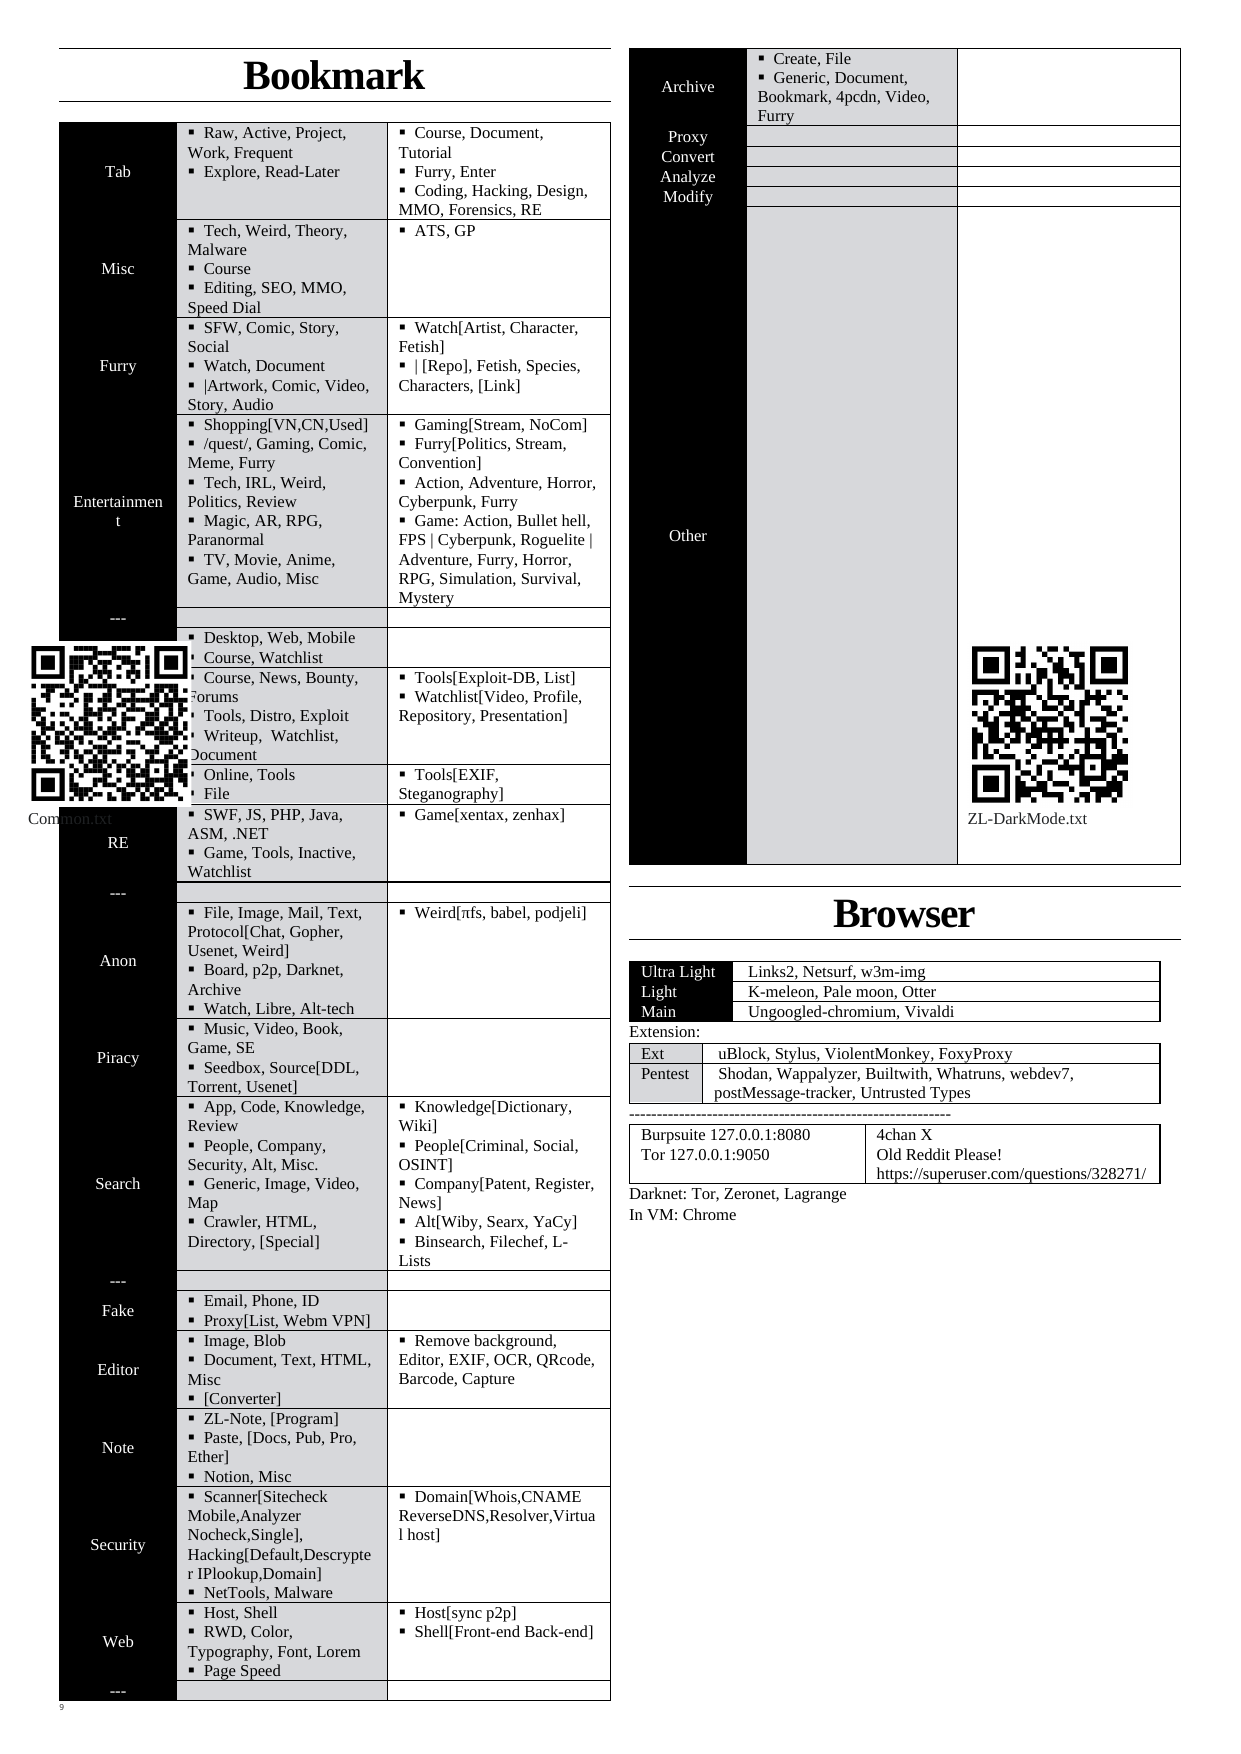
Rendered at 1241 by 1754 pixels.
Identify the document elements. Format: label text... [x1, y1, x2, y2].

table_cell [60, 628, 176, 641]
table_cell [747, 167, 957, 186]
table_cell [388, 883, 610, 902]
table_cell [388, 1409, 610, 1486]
text Darknet: Tor, Zeronet, Lagrange [629, 1184, 1181, 1203]
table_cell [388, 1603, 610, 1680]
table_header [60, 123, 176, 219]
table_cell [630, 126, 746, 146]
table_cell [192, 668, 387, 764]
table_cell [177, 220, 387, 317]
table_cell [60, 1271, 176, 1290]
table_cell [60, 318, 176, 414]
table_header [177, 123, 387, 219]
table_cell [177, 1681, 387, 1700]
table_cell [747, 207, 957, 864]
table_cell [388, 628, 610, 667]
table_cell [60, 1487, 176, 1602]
text ---------------------------------------------------------- [629, 1103, 1181, 1123]
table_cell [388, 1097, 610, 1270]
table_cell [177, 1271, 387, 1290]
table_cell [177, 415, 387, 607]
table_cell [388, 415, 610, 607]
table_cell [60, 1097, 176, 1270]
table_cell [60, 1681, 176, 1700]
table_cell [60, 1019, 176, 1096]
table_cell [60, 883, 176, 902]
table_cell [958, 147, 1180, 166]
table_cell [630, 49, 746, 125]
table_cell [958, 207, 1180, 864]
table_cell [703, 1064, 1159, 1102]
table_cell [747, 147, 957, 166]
subtitle Bookmark [59, 49, 611, 101]
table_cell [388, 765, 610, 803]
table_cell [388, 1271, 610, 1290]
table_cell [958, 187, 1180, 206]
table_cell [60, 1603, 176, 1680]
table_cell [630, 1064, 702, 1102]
picture [967, 641, 1133, 808]
text In VM: Chrome [629, 1204, 1181, 1223]
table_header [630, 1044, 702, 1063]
text Browser [629, 887, 1181, 939]
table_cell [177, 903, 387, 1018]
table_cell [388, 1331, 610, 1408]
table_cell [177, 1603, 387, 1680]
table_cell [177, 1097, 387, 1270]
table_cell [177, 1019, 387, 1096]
text Extension: [629, 1022, 1181, 1041]
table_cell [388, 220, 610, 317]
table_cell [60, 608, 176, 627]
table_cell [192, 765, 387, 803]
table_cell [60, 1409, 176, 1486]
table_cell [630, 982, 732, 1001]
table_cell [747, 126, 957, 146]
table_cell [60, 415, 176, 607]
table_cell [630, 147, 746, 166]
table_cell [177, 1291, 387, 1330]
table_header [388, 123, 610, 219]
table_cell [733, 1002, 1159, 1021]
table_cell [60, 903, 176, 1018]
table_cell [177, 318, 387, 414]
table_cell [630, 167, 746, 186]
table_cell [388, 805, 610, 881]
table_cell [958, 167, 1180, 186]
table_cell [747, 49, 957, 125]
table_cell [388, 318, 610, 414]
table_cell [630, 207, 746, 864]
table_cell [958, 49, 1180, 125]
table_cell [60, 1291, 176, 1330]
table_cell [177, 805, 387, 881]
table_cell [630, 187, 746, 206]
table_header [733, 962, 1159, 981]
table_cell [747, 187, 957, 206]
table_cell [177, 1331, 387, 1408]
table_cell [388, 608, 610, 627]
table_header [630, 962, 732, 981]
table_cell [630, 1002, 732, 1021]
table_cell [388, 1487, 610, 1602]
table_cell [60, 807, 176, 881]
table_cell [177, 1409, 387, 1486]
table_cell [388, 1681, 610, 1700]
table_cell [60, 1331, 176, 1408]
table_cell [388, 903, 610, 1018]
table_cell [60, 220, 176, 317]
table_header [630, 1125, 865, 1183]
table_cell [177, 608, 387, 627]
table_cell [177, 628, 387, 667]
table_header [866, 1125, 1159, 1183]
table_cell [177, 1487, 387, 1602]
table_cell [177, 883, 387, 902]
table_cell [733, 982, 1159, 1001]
picture [27, 641, 192, 807]
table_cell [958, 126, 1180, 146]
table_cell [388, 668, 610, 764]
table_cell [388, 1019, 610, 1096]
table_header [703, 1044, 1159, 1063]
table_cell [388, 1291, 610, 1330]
